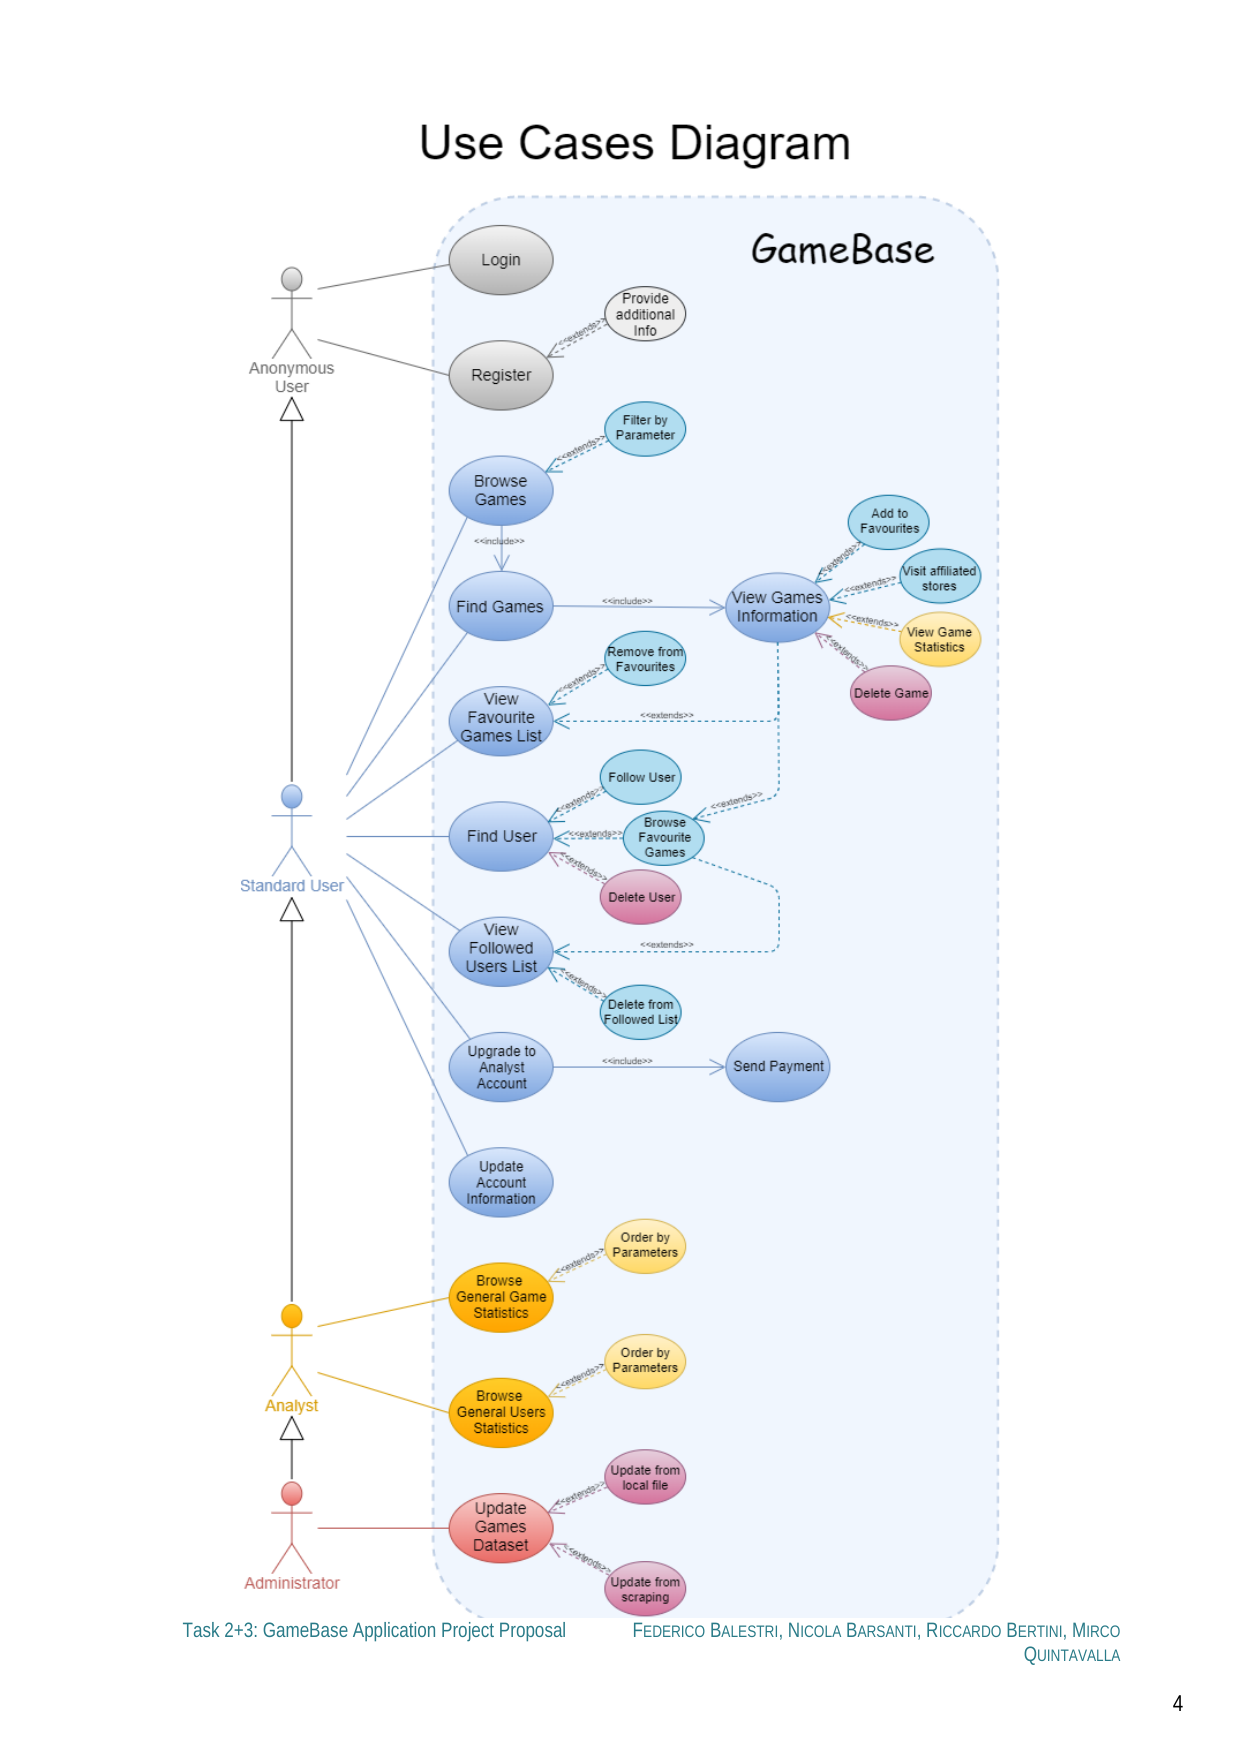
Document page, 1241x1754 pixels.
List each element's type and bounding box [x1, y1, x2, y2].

picture [240, 105, 1000, 1618]
